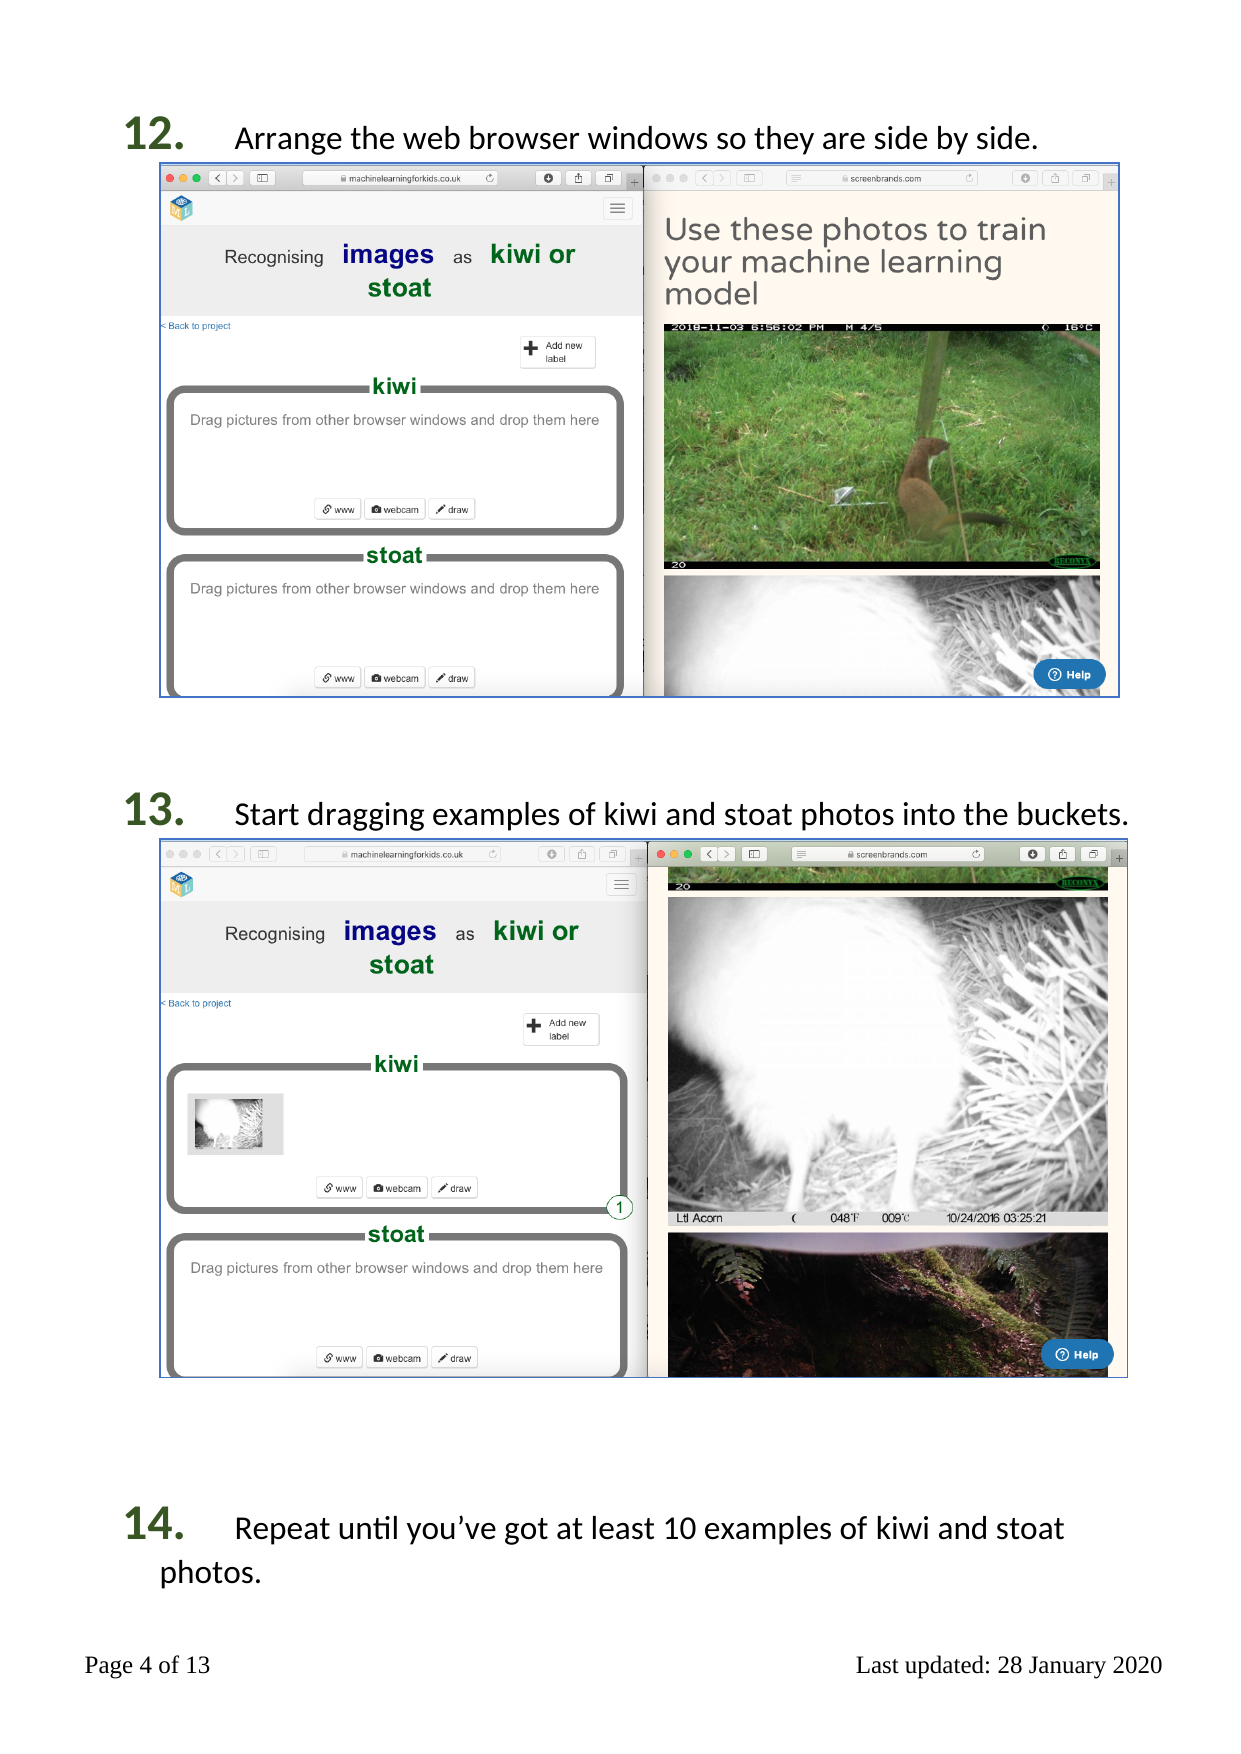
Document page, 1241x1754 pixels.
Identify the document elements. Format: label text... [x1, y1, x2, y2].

picture [161, 840, 1127, 1377]
picture [161, 164, 1118, 696]
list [122, 1491, 1163, 1592]
